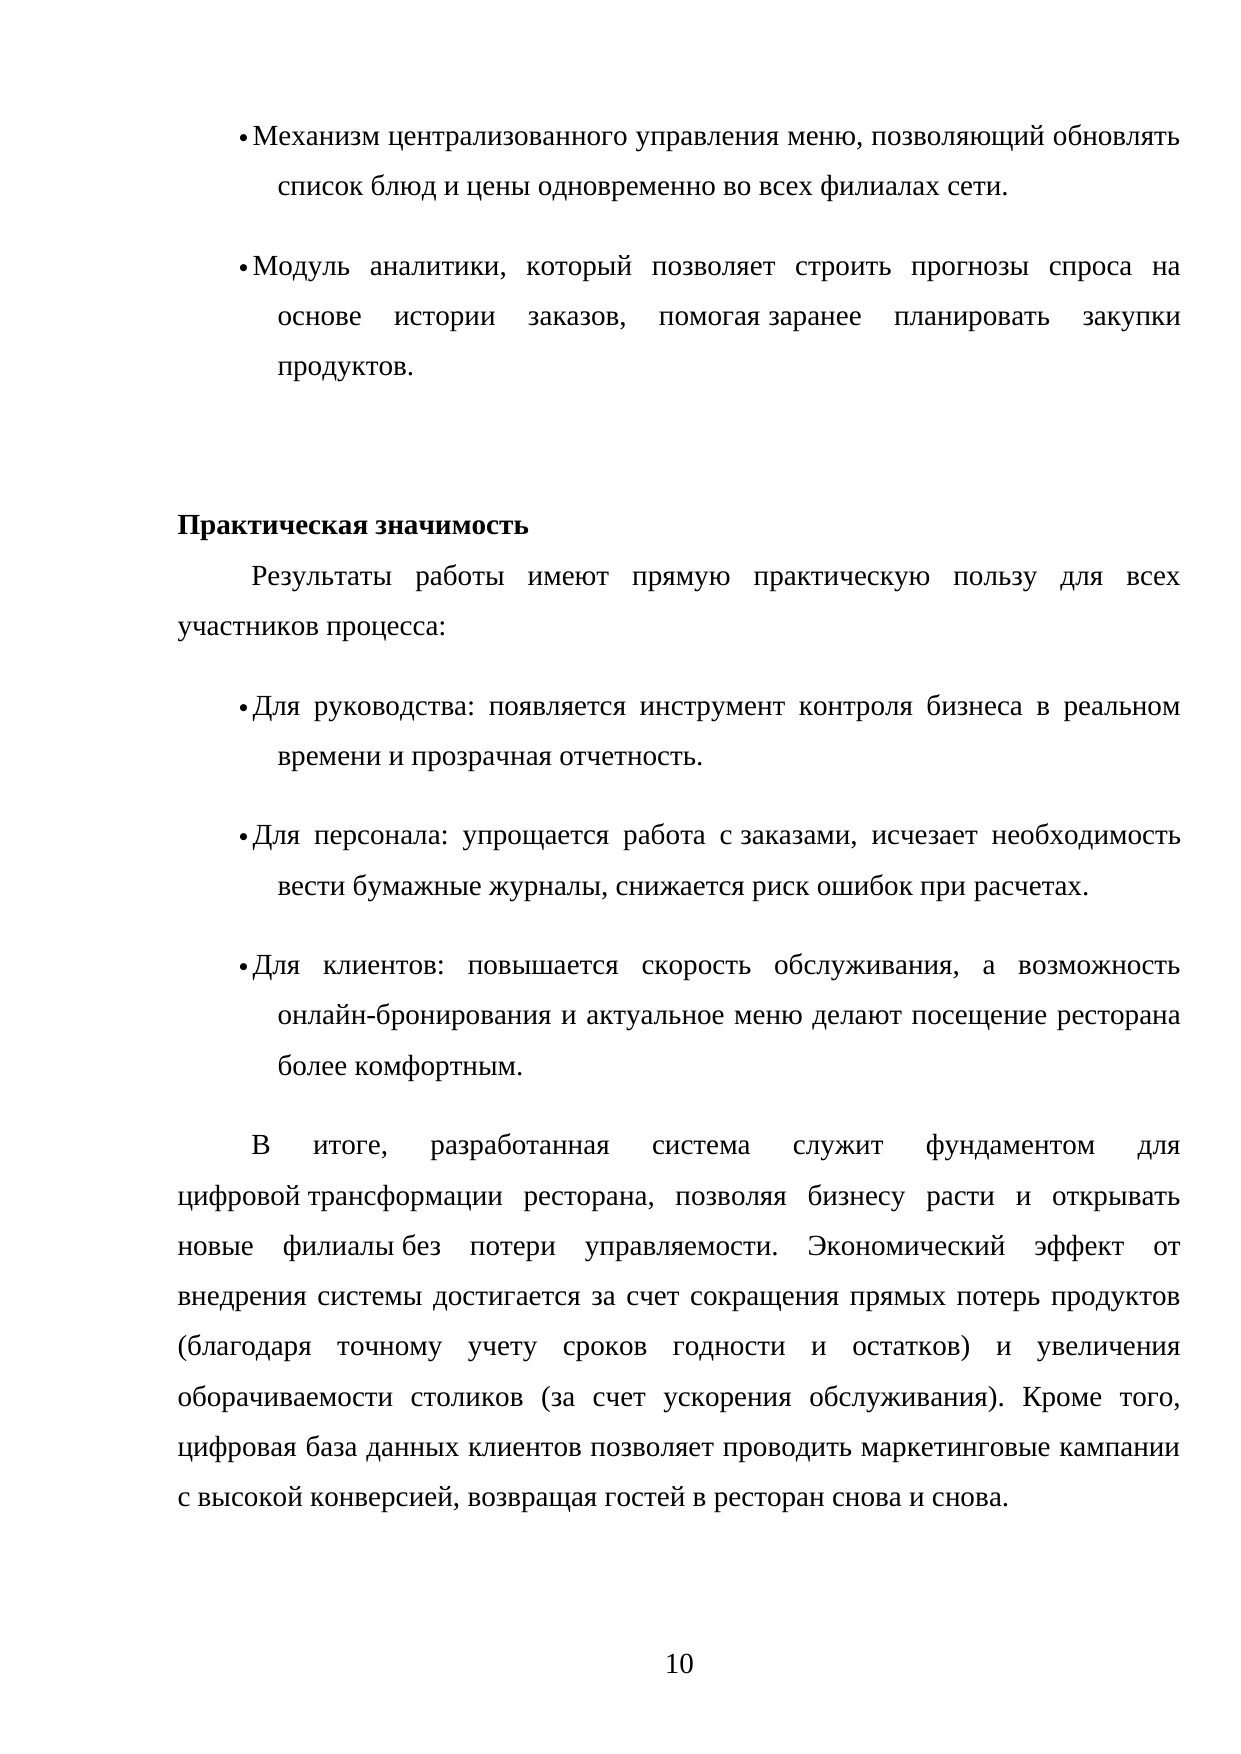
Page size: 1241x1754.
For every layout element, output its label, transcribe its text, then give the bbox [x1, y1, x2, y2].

list Модуль аналитики, который позволяет строить прогнозы спроса на основе истории заказов, помогая заранее планировать закупки продуктов. [240, 248, 1181, 382]
text Результаты работы имеют прямую практическую пользу для всех участников процесса: [177, 558, 1181, 642]
list Для руководства: появляется инструмент контроля бизнеса в реальном времени и прозрачная отчетность. [240, 688, 1181, 771]
text В итоге, разработанная система служит фундаментом для цифровой трансформации ресторана, позволяя бизнесу расти и открывать новые филиалы без потери управляемости. Экономический эффект от внедрения системы достигается за счет сокращения прямых потерь продуктов (благодаря точному учету сроков годности и остатков) и увеличения оборачиваемости столиков (за счет ускорения обслуживания). Кроме того, цифровая база данных клиентов позволяет проводить маркетинговые кампании с высокой конверсией, возвращая гостей в ресторан снова и снова. [177, 1127, 1181, 1513]
list Механизм централизованного управления меню, позволяющий обновлять список блюд и цены одновременно во всех филиалах сети. [240, 118, 1181, 202]
subtitle Практическая значимость [177, 507, 1181, 541]
list Для клиентов: повышается скорость обслуживания, а возможность онлайн-бронирования и актуальное меню делают посещение ресторана более комфортным. [240, 947, 1181, 1081]
list Для персонала: упрощается работа с заказами, исчезает необходимость вести бумажные журналы, снижается риск ошибок при расчетах. [240, 817, 1181, 901]
